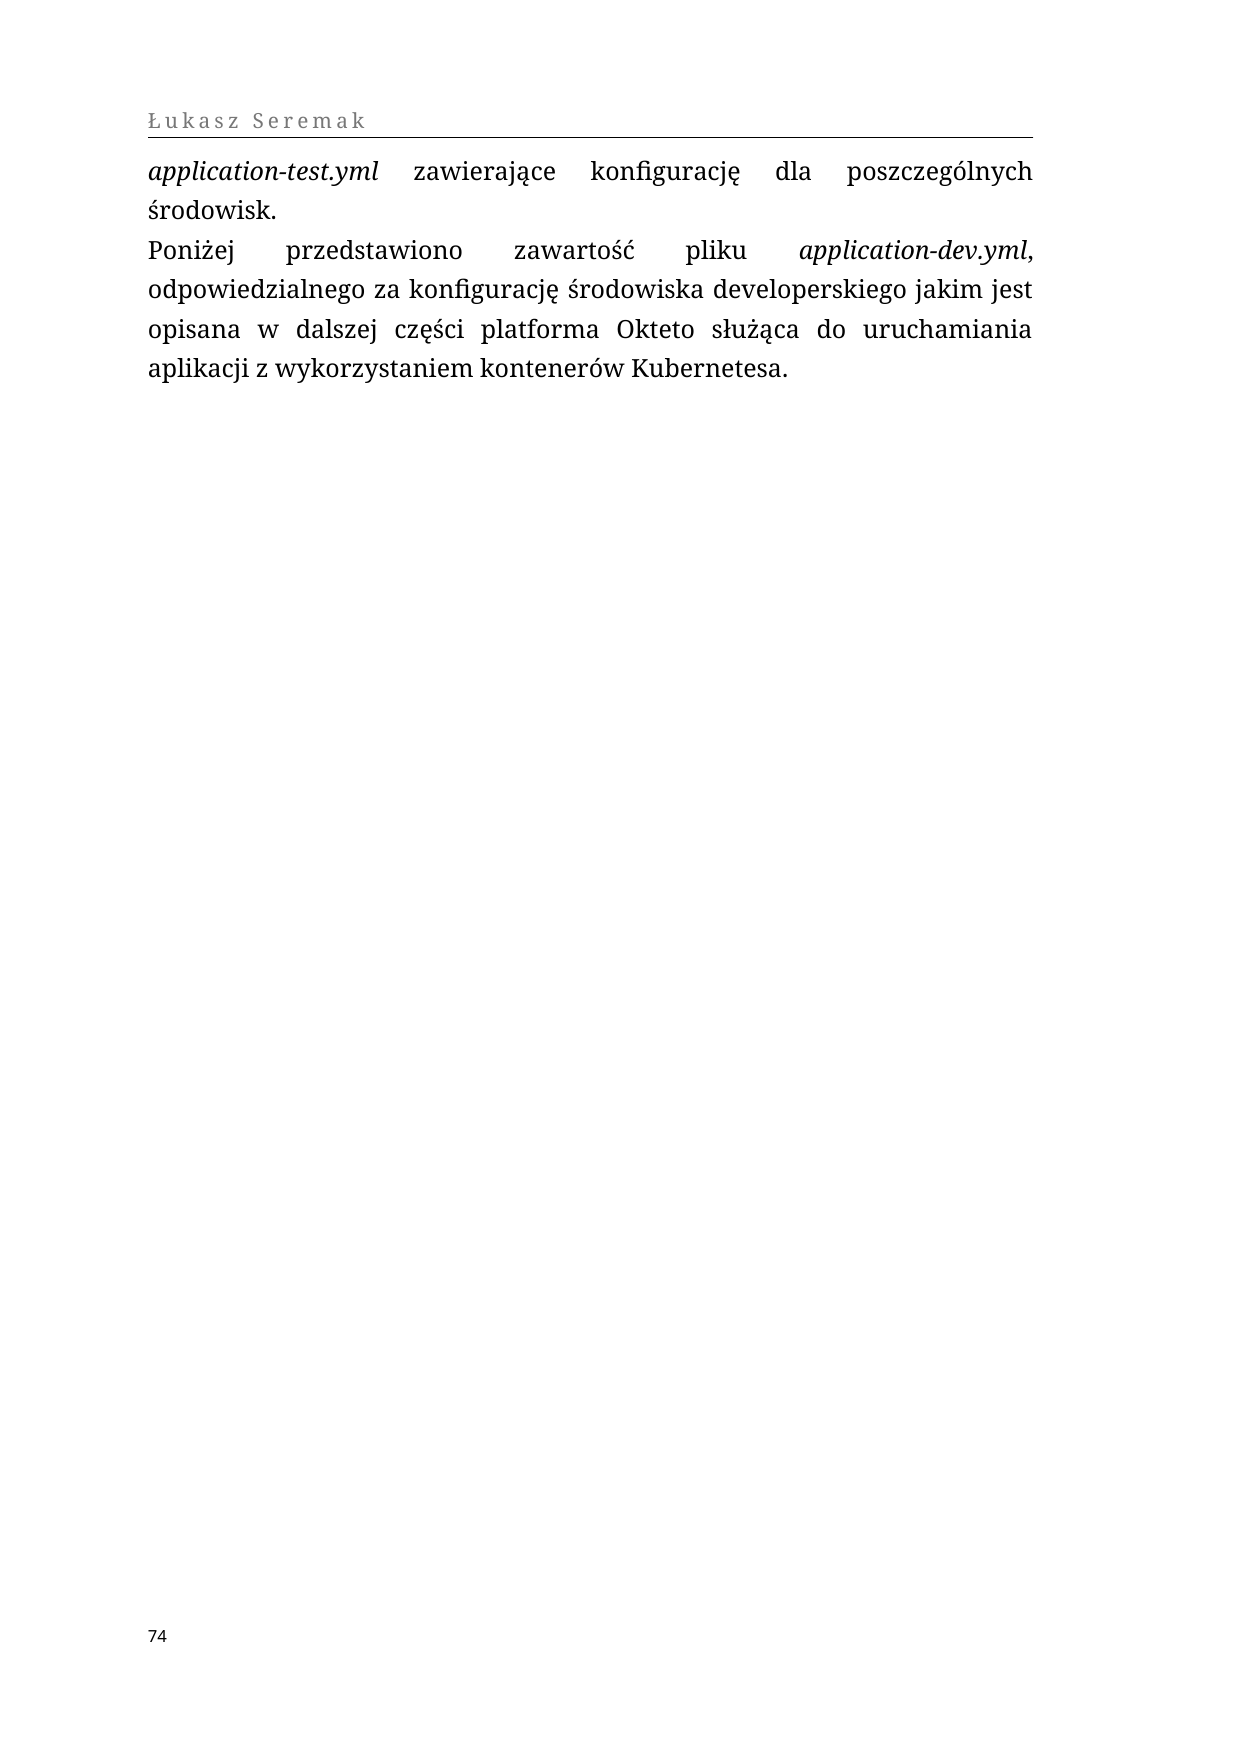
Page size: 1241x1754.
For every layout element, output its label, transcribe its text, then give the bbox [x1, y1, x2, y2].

text Poniżej przedstawiono zawartość pliku application-dev.yml, odpowiedzialnego za konfigurację środowiska developerskiego jakim jest opisana w dalszej części platforma Okteto służąca do uruchamiania aplikacji z wykorzystaniem kontenerów Kubernetesa. [148, 227, 1033, 385]
